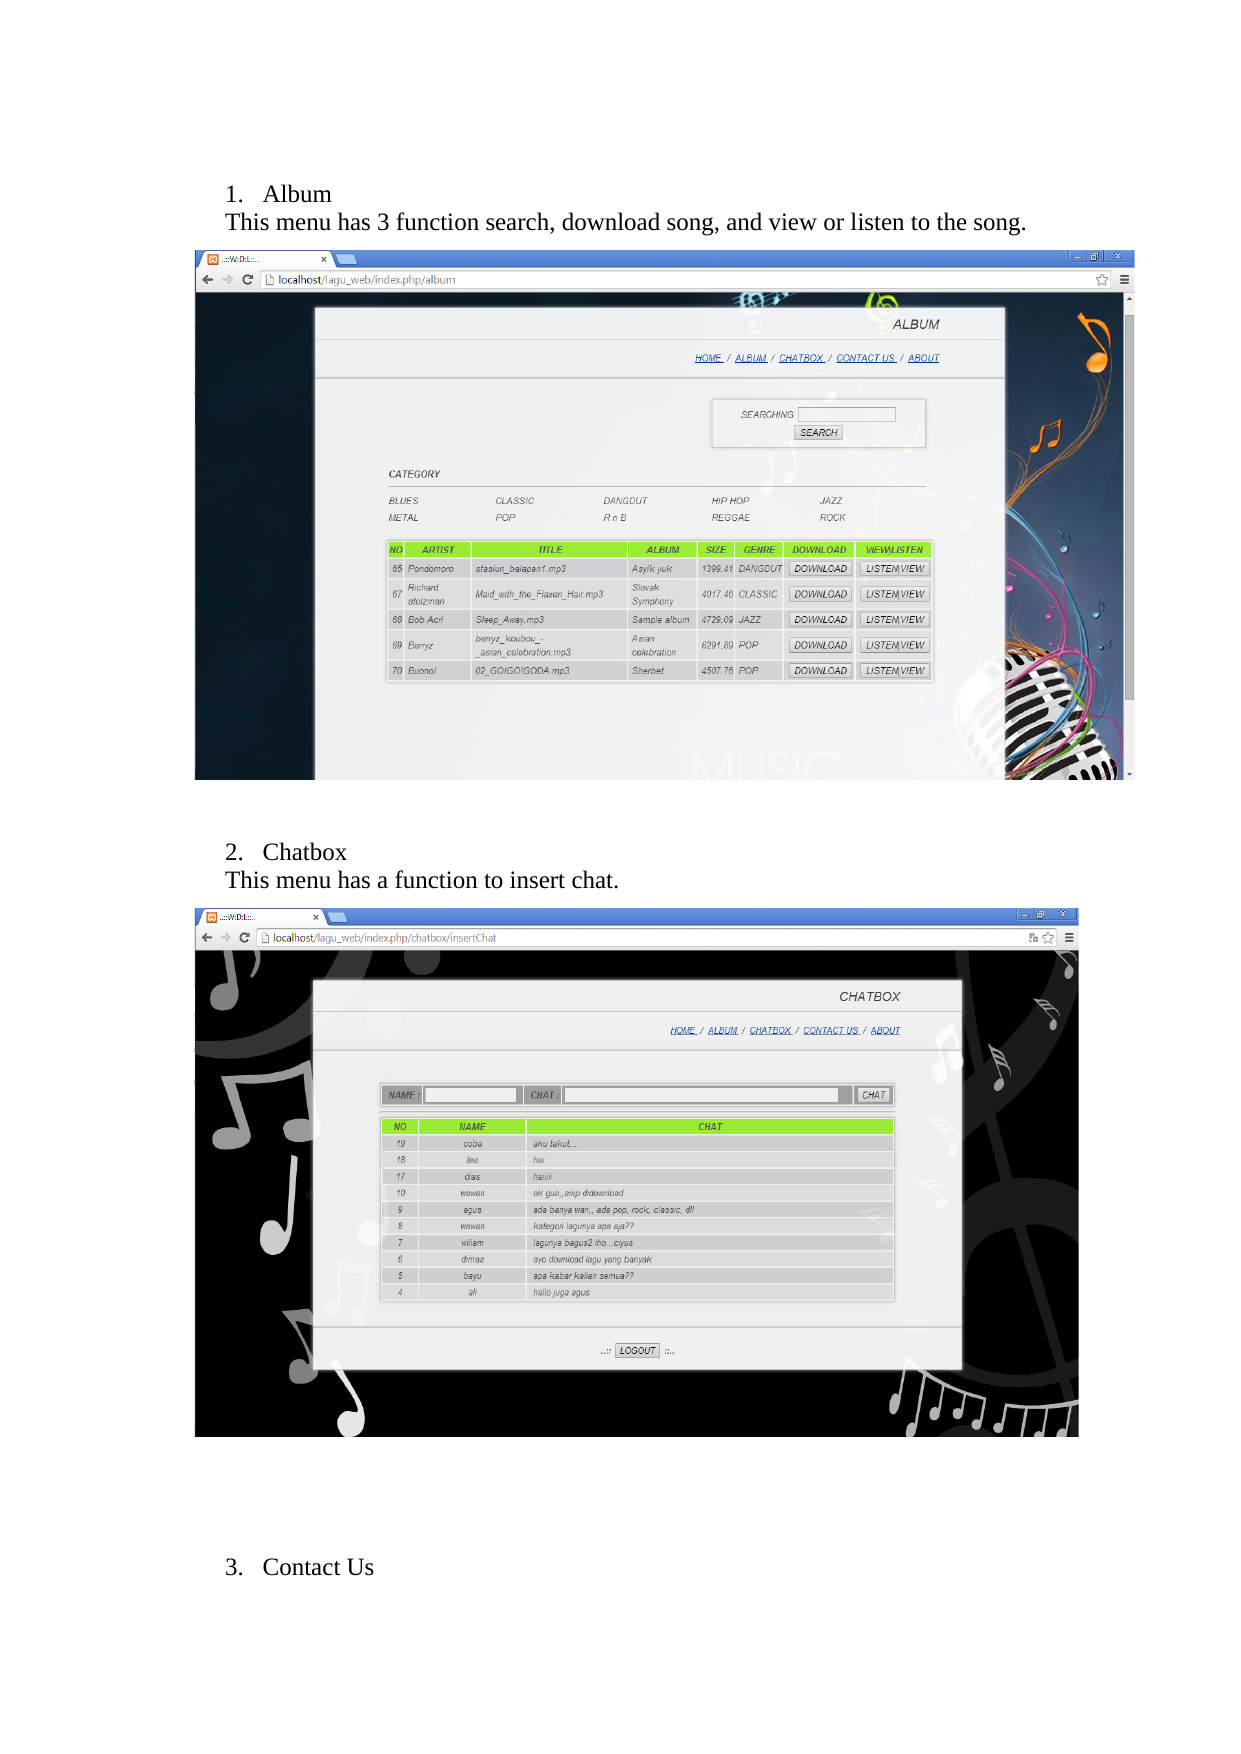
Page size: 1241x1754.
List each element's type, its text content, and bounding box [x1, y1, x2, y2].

text This menu has a function to insert chat. [225, 866, 1090, 894]
list Contact Us [225, 1552, 1090, 1581]
picture [194, 908, 1079, 1437]
picture [194, 250, 1135, 780]
list Album [225, 179, 1090, 207]
list Chatbox [225, 837, 1090, 866]
text This menu has 3 function search, download song, and view or listen to the song. [225, 207, 1090, 236]
